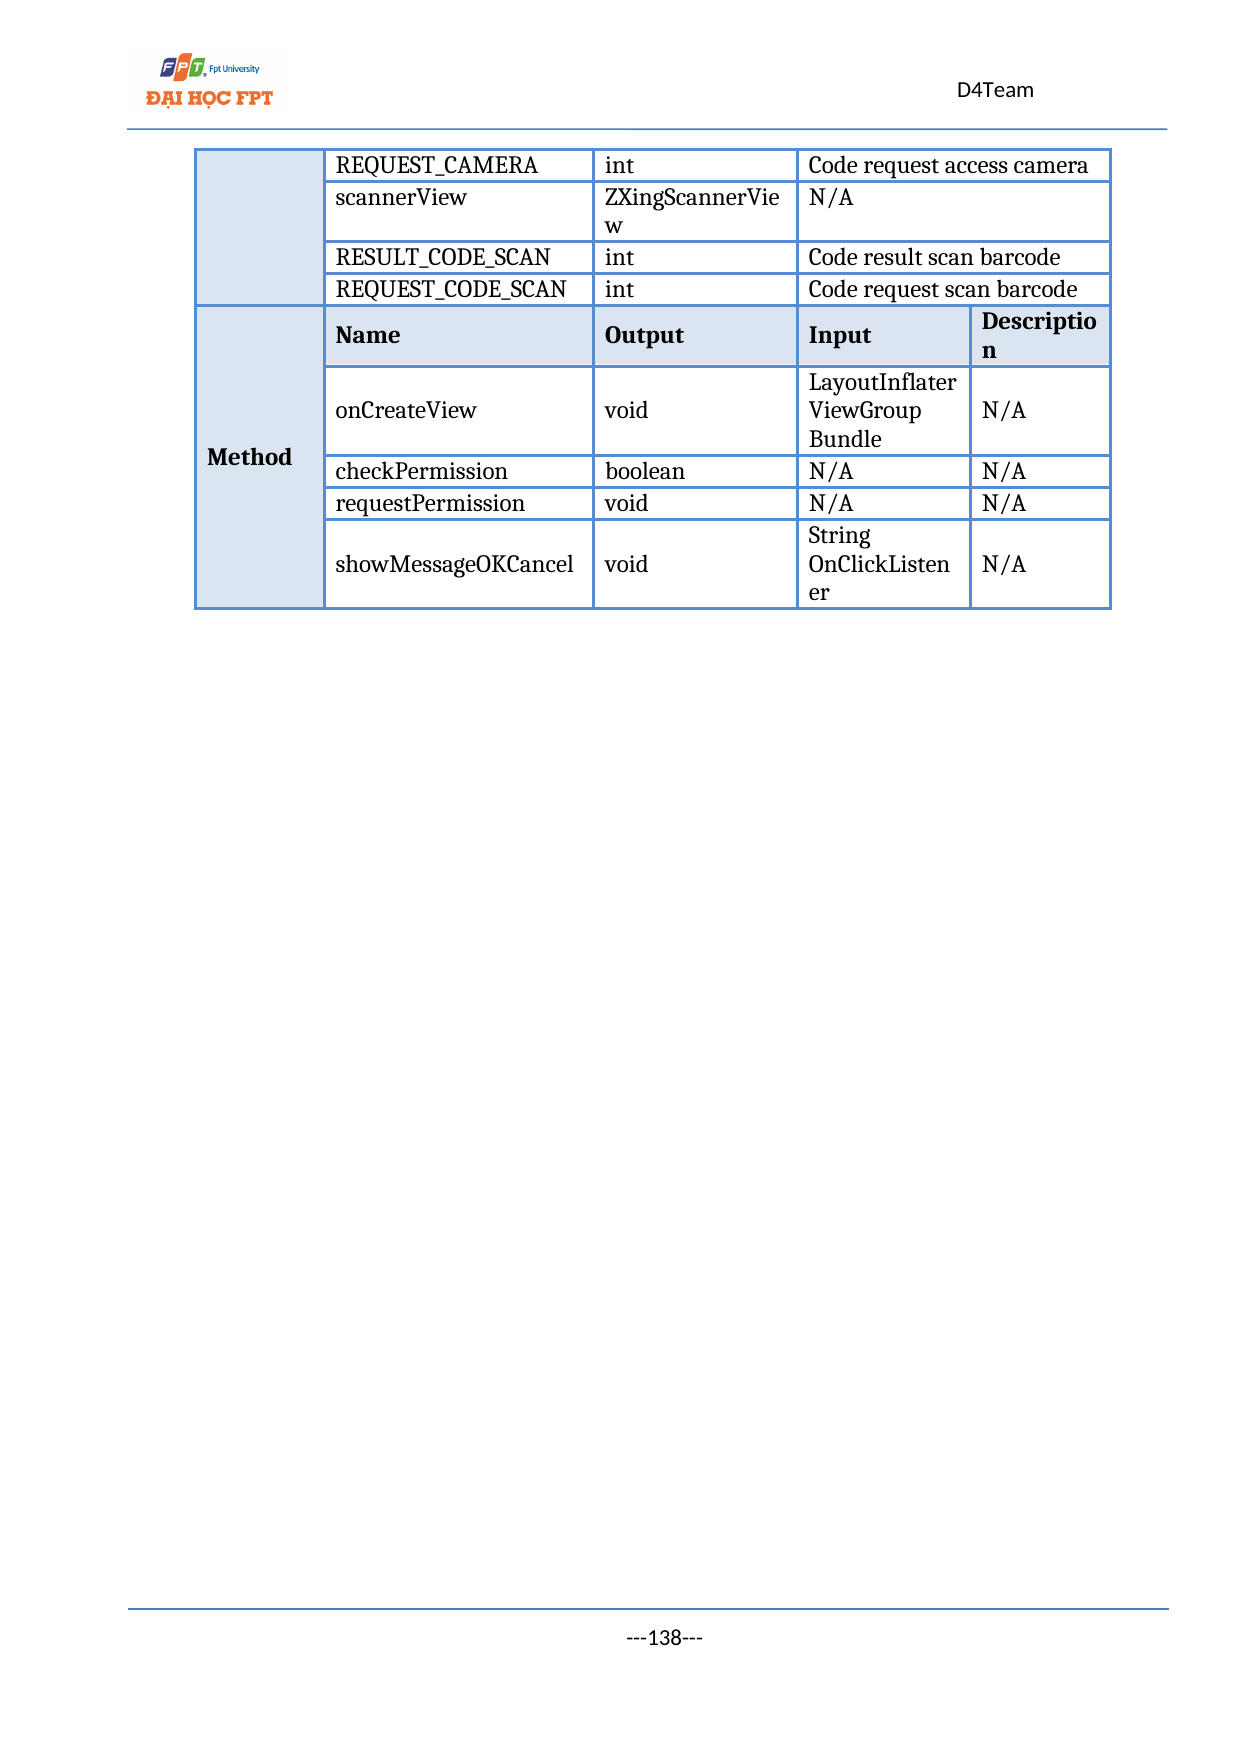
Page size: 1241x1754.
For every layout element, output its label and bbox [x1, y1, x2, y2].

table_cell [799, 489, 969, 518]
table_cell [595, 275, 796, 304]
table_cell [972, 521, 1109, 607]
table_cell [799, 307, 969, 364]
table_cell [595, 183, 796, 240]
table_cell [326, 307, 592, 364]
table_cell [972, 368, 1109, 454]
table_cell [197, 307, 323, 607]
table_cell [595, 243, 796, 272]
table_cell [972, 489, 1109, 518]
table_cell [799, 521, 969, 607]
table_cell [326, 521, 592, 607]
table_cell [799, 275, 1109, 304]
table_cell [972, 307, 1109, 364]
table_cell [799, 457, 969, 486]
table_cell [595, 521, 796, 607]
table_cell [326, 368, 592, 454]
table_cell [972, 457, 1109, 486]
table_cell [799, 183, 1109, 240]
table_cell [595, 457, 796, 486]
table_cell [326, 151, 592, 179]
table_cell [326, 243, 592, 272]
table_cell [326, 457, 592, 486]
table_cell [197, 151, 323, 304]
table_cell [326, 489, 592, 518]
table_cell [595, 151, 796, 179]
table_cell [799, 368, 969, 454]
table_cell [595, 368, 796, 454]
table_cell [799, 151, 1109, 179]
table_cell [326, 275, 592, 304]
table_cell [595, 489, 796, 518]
picture [129, 46, 290, 116]
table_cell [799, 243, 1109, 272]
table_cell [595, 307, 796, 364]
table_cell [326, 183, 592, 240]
